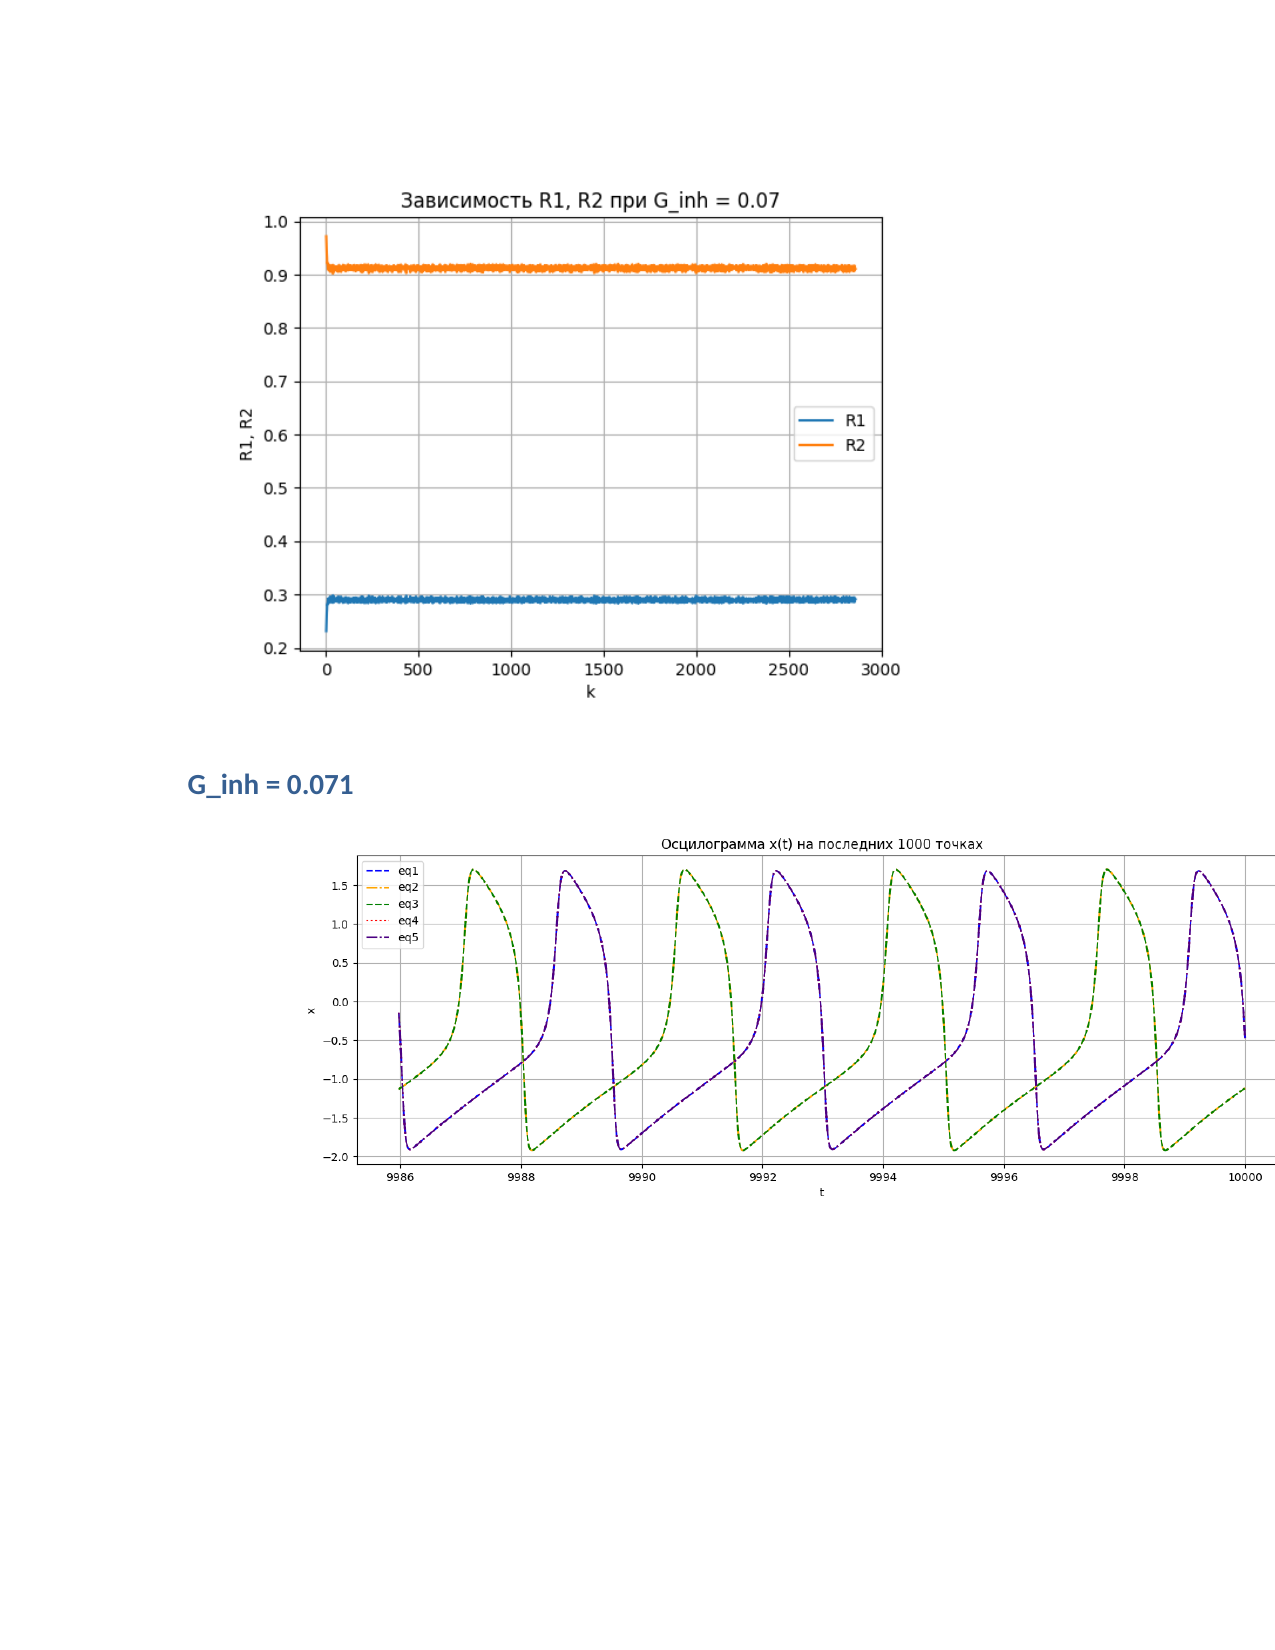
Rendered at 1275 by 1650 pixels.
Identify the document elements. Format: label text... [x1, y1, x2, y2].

subtitle G_inh = 0.071 [187, 766, 1087, 802]
picture [206, 807, 1275, 1208]
picture [206, 150, 957, 713]
